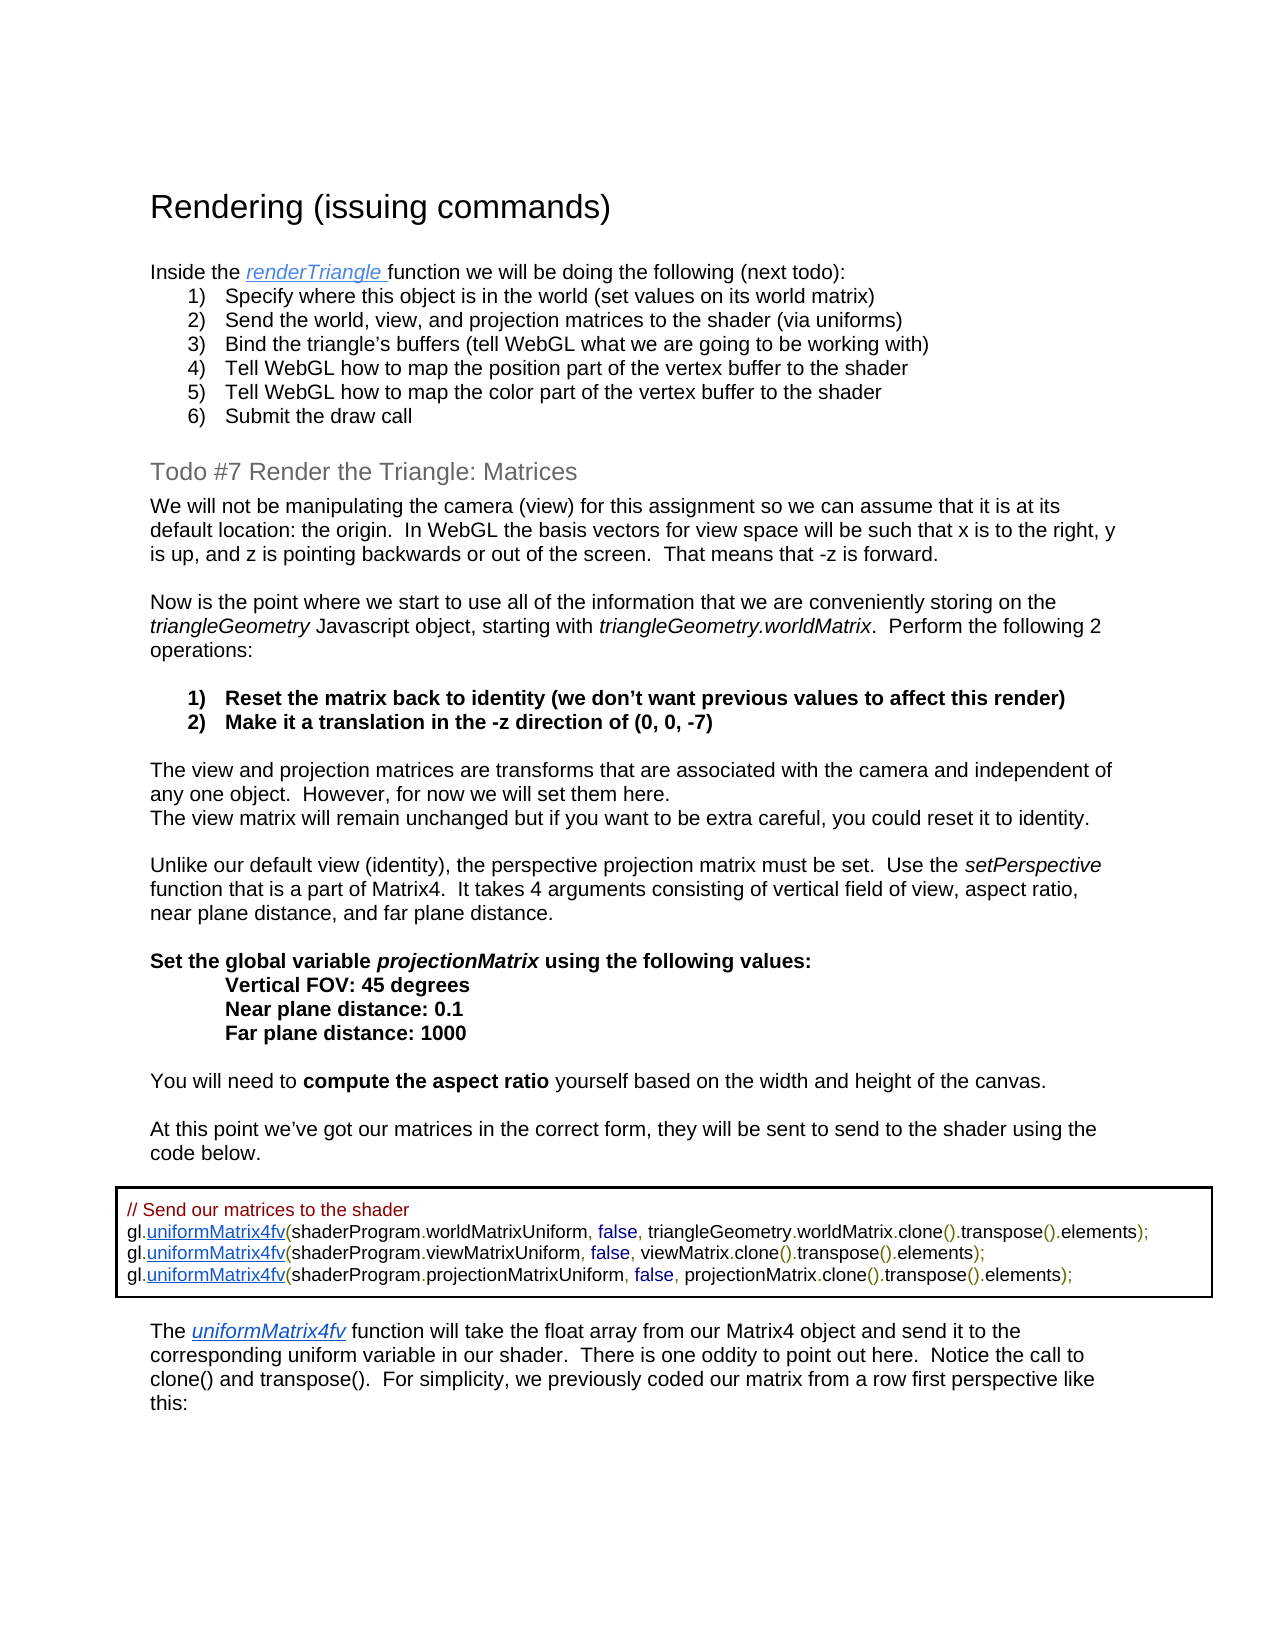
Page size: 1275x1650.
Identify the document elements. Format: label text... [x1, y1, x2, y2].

text The uniformMatrix4fv function will take the float array from our Matrix4 object and send it to the corresponding uniform variable in our shader. There is one oddity to point out here. Notice the call to clone() and transpose(). For simplicity, we previously coded our matrix from a row first perspective like this: [150, 1319, 1125, 1415]
table_header // Send our matrices to the shader gl.uniformMatrix4fv(shaderProgram.worldMatrixUniform, false, triangleGeometry.worldMatrix.clone().transpose().elements); gl.uniformMatrix4fv(shaderProgram.viewMatrixUniform, false, viewMatrix.clone().transpose().elements); gl.uniformMatrix4fv(shaderProgram.projectionMatrixUniform, false, projectionMatrix.clone().transpose().elements); [118, 1189, 1211, 1296]
text We will not be manipulating the camera (view) for this assignment so we can assume that it is at its default location: the origin. In WebGL the basis vectors for view space will be such that x is to the right, y is up, and z is pointing backwards or out of the screen. That means that -z is forward. [150, 494, 1125, 566]
text Inside the renderTriangle function we will be doing the following (next todo): [150, 260, 1125, 284]
text Now is the point where we start to use all of the information that we are conveniently storing on the triangleGeometry Javascript object, starting with triangleGeometry.worldMatrix. Perform the following 2 operations: [150, 590, 1125, 662]
list Reset the matrix back to identity (we don’t want previous values to affect this render) [187, 686, 1125, 709]
list Tell WebGL how to map the position part of the vertex buffer to the shader [187, 356, 1125, 380]
text The view matrix will remain unchanged but if you want to be extra careful, you could reset it to identity. [150, 805, 1125, 829]
text The view and projection matrices are transforms that are associated with the camera and independent of any one object. However, for now we will set them here. [150, 757, 1125, 805]
text Near plane distance: 0.1 [150, 997, 1125, 1021]
list Make it a translation in the -z direction of (0, 0, -7) [187, 709, 1125, 733]
subtitle Rendering (issuing commands) [150, 187, 1125, 226]
text At this point we’ve got our matrices in the correct form, they will be sent to send to the shader using the code below. [150, 1117, 1125, 1165]
list Submit the draw call [187, 404, 1125, 428]
list Bind the triangle’s buffers (tell WebGL what we are going to be working with) [187, 332, 1125, 356]
text Vertical FOV: 45 degrees [150, 973, 1125, 997]
text Unlike our default view (identity), the perspective projection matrix must be set. Use the setPerspective function that is a part of Matrix4. It takes 4 arguments consisting of vertical field of view, aspect ratio, near plane distance, and far plane distance. [150, 853, 1125, 925]
list Specify where this object is in the world (set values on its world matrix) [187, 284, 1125, 308]
subtitle Todo #7 Render the Triangle: Matrices [150, 457, 1125, 486]
text Set the global variable projectionMatrix using the following values: [150, 949, 1125, 973]
text Far plane distance: 1000 [150, 1021, 1125, 1045]
list Tell WebGL how to map the color part of the vertex buffer to the shader [187, 380, 1125, 404]
list Send the world, view, and projection matrices to the shader (via uniforms) [187, 308, 1125, 332]
text You will need to compute the aspect ratio yourself based on the width and height of the canvas. [150, 1069, 1125, 1093]
